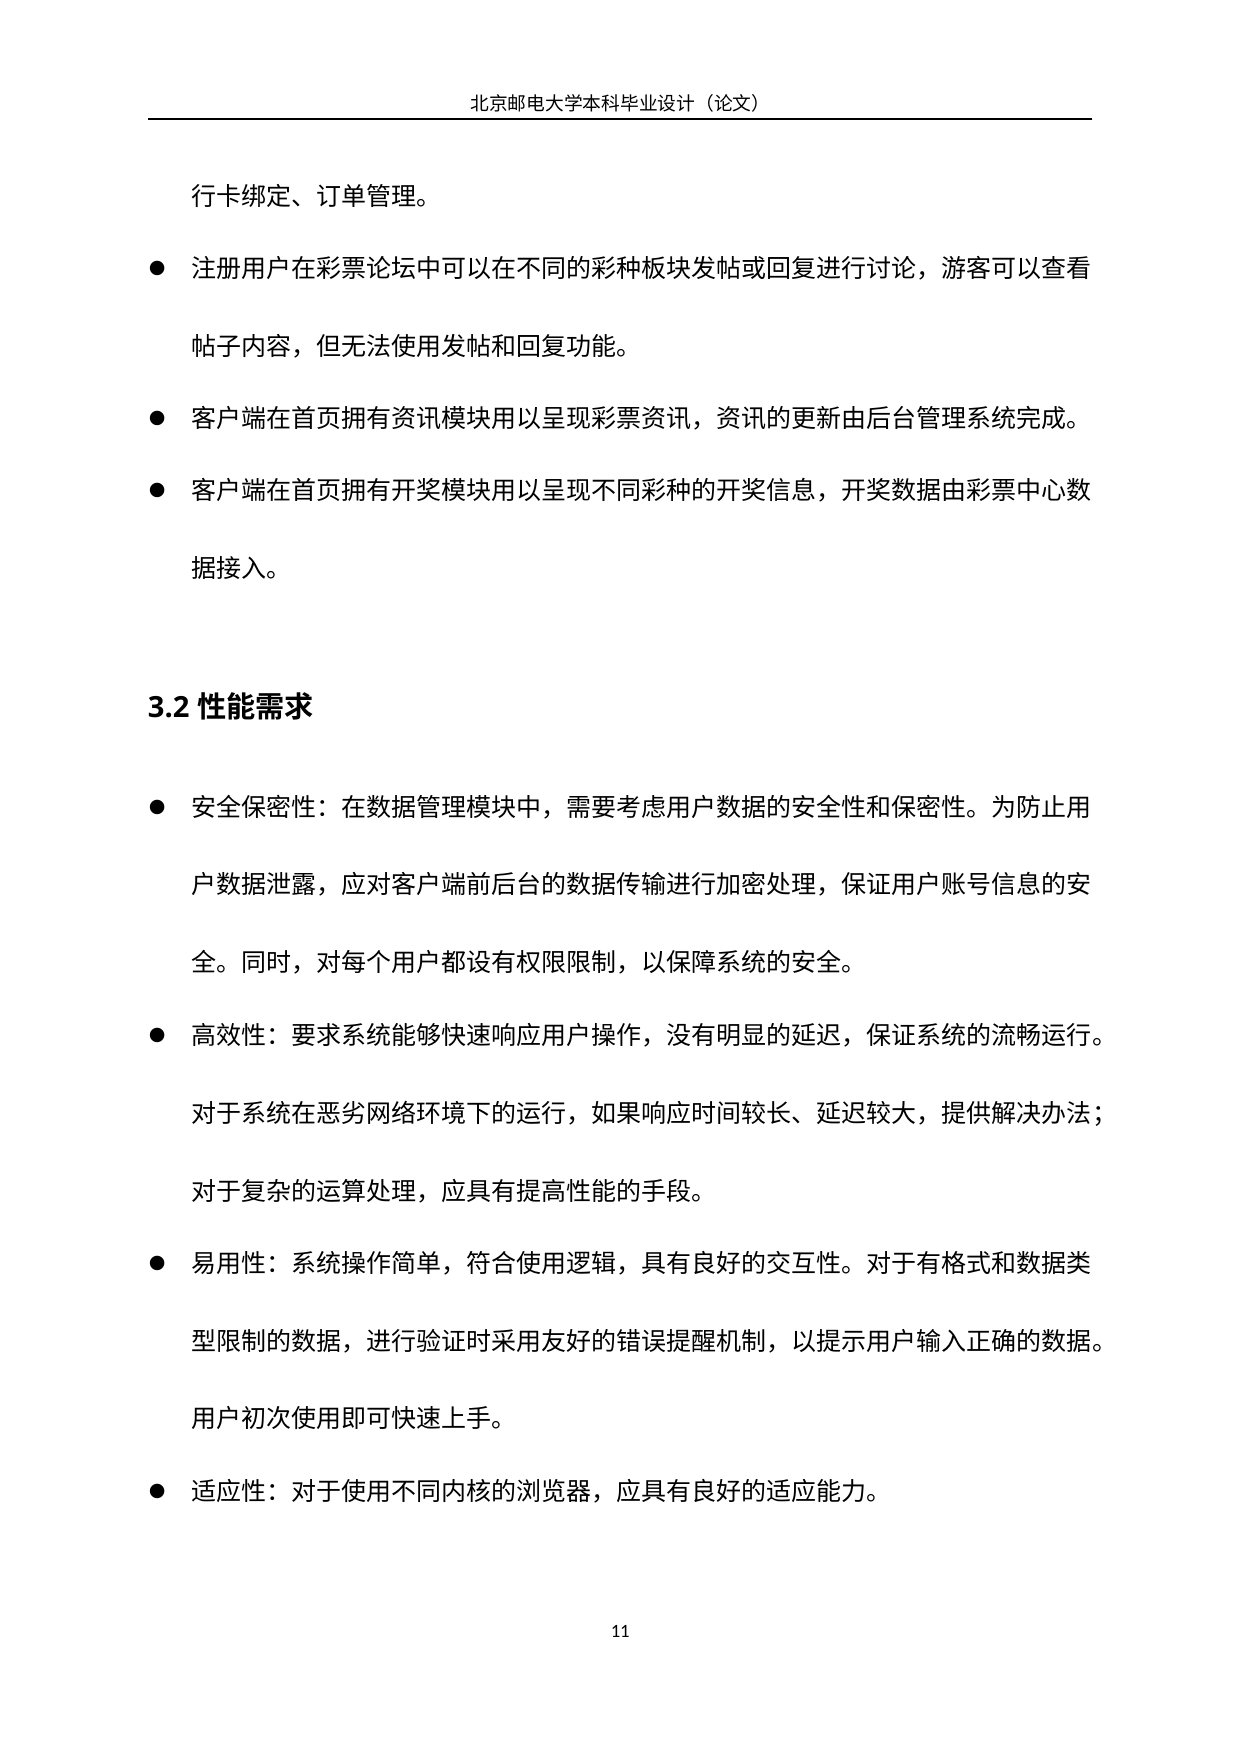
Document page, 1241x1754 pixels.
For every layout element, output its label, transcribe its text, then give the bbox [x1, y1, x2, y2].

subtitle 3.2 性能需求 [148, 672, 1092, 737]
list 客户端在首页拥有开奖模块用以呈现不同彩种的开奖信息，开奖数据由彩票中心数据接入。 [148, 456, 1092, 599]
list 适应性：对于使用不同内核的浏览器，应具有良好的适应能力。 [148, 1457, 1092, 1522]
list 安全保密性：在数据管理模块中，需要考虑用户数据的安全性和保密性。为防止用户数据泄露，应对客户端前后台的数据传输进行加密处理，保证用户账号信息的安全。同时，对每个用户都设有权限限制，以保障系统的安全。 [148, 773, 1092, 993]
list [148, 162, 1092, 227]
list 易用性：系统操作简单，符合使用逻辑，具有良好的交互性。对于有格式和数据类型限制的数据，进行验证时采用友好的错误提醒机制，以提示用户输入正确的数据。用户初次使用即可快速上手。 [148, 1229, 1092, 1449]
list 客户端在首页拥有资讯模块用以呈现彩票资讯，资讯的更新由后台管理系统完成。 [148, 384, 1092, 449]
list 高效性：要求系统能够快速响应用户操作，没有明显的延迟，保证系统的流畅运行。对于系统在恶劣网络环境下的运行，如果响应时间较长、延迟较大，提供解决办法；对于复杂的运算处理，应具有提高性能的手段。 [148, 1001, 1092, 1222]
list 注册用户在彩票论坛中可以在不同的彩种板块发帖或回复进行讨论，游客可以查看帖子内容，但无法使用发帖和回复功能。 [148, 234, 1092, 377]
